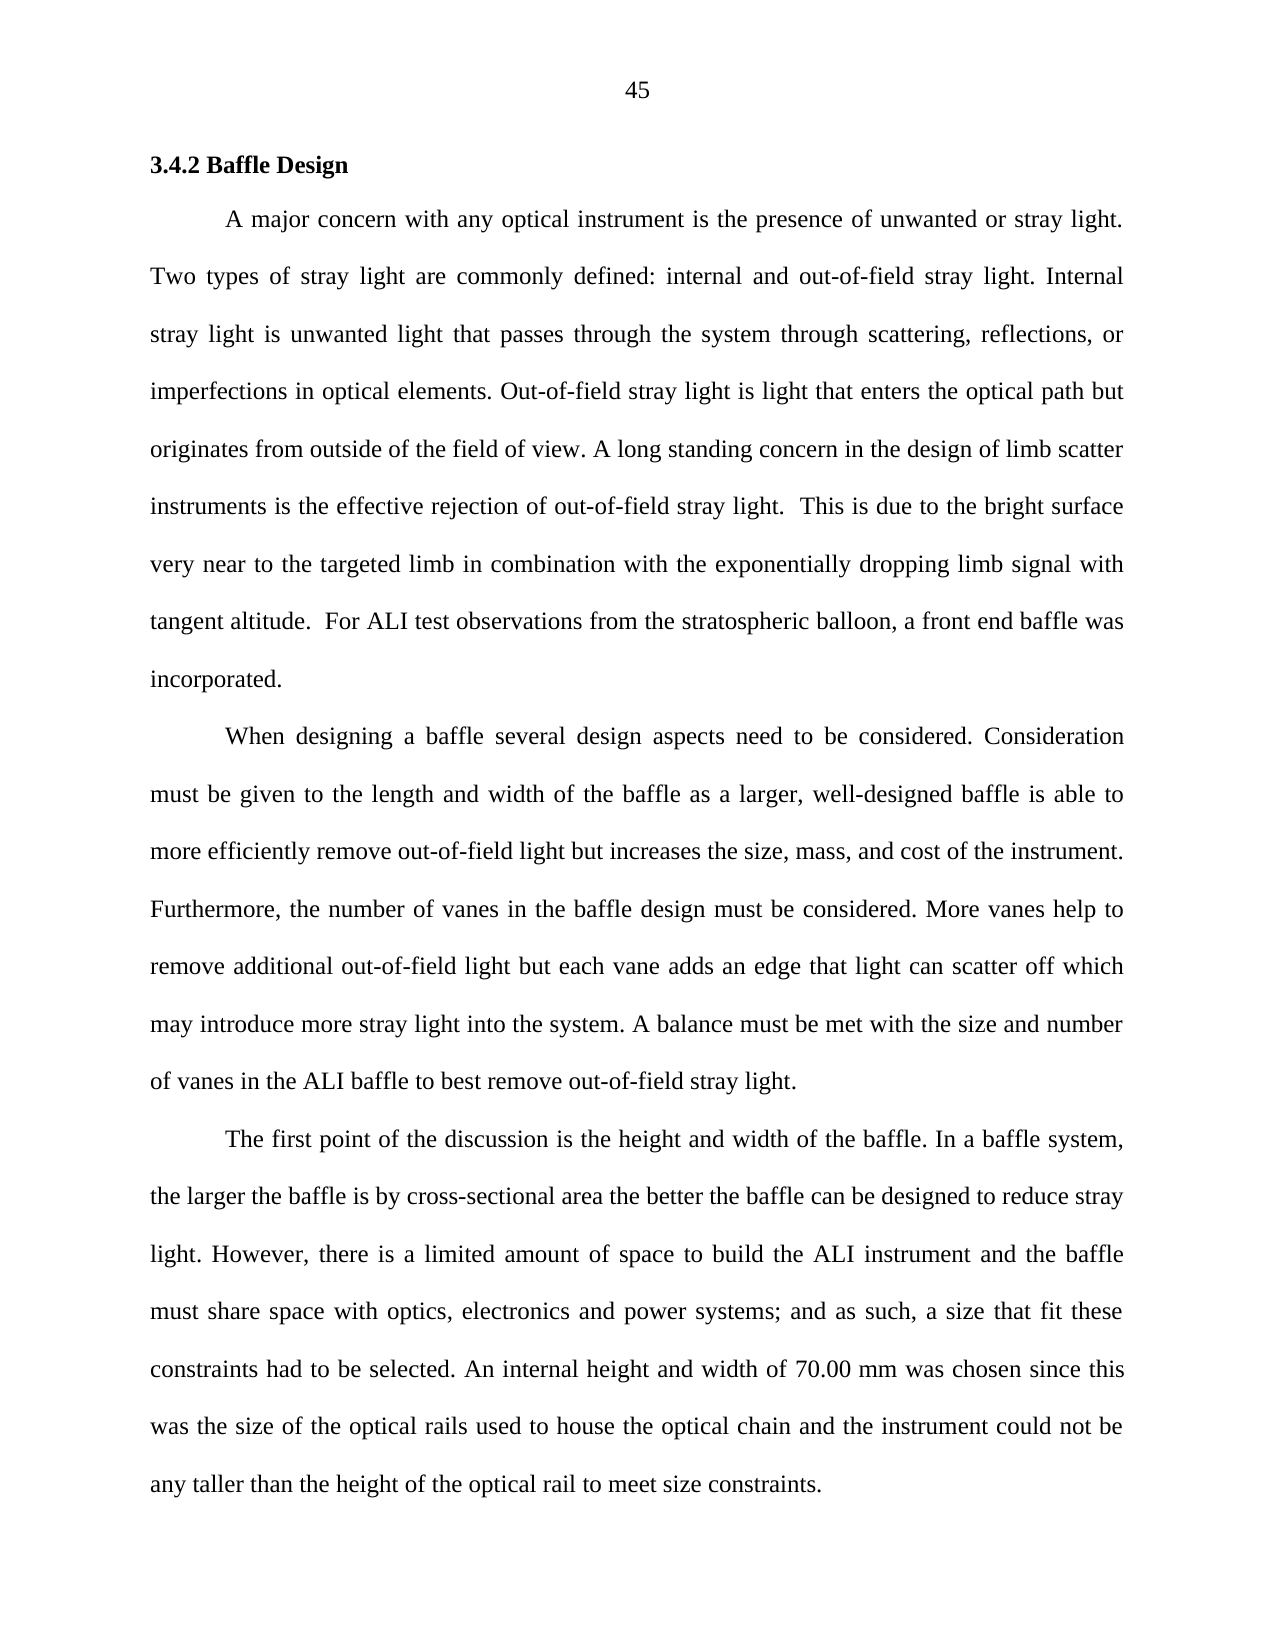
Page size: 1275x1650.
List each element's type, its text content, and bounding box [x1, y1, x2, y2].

text A major concern with any optical instrument is the presence of unwanted or stray light. Two types of stray light are commonly defined: internal and out-of-field stray light. Internal stray light is unwanted light that passes through the system through scattering, reflections, or imperfections in optical elements. Out-of-field stray light is light that enters the optical path but originates from outside of the field of view. A long standing concern in the design of limb scatter instruments is the effective rejection of out-of-field stray light. This is due to the bright surface very near to the targeted limb in combination with the exponentially dropping limb signal with tangent altitude. For ALI test observations from the stratospheric balloon, a front end baffle was incorporated. [150, 204, 1125, 692]
text When designing a baffle several design aspects need to be considered. Consideration must be given to the length and width of the baffle as a larger, well-designed baffle is able to more efficiently remove out-of-field light but increases the size, mass, and cost of the instrument. Furthermore, the number of vanes in the baffle design must be considered. More vanes help to remove additional out-of-field light but each vane adds an edge that light can scatter off which may introduce more stray light into the system. A balance must be met with the size and number of vanes in the ALI baffle to best remove out-of-field stray light. [150, 721, 1125, 1095]
subtitle 3.4.2 Baffle Design [150, 150, 1125, 179]
text The first point of the discussion is the height and width of the baffle. In a baffle system, the larger the baffle is by cross-sectional area the better the baffle can be designed to reduce stray light. However, there is a limited amount of space to build the ALI instrument and the baffle must share space with optics, electronics and power systems; and as such, a size that fit these constraints had to be selected. An internal height and width of 70.00 mm was chosen since this was the size of the optical rails used to house the optical chain and the instrument could not be any taller than the height of the optical rail to meet size constraints. [150, 1124, 1125, 1497]
